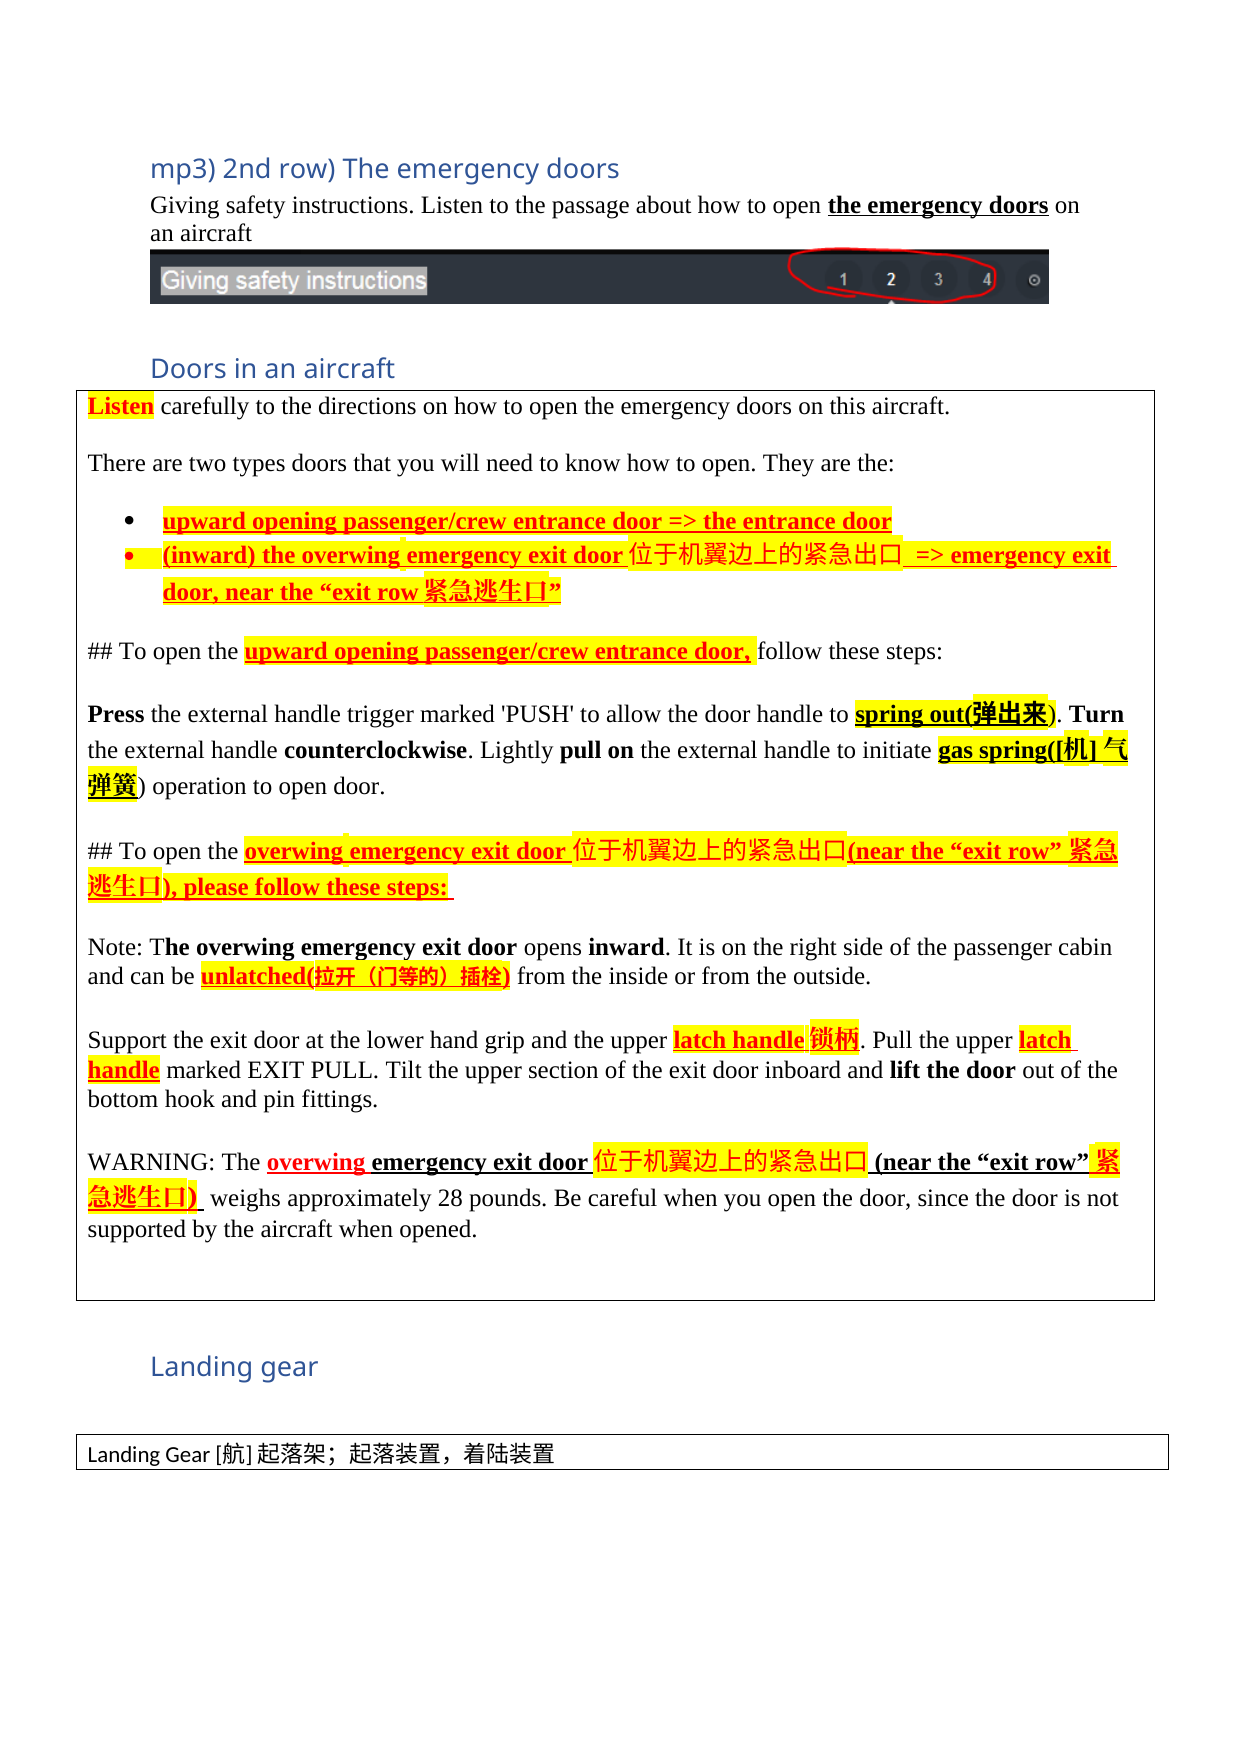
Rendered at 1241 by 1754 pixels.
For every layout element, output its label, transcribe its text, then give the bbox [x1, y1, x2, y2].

picture [150, 247, 1049, 304]
subtitle Landing gear [150, 1348, 1090, 1384]
text Giving safety instructions. Listen to the passage about how to open the emergency doors on an aircraft [150, 190, 1090, 247]
subtitle mp3) 2nd row) The emergency doors [150, 150, 1090, 187]
subtitle Doors in an aircraft [150, 350, 1090, 387]
table_header Listen carefully to the directions on how to open the emergency doors on this aircraft. There are two types doors that you will need to know how to open. They are the: upward opening passenger/crew entrance door => the entrance door (inward) the overwing emergency exit door位于机翼边上的紧急出口 => emergency exit door, near the “exit row紧急逃生口” ## To open the upward opening passenger/crew entrance door, follow these steps: Press the external handle trigger marked 'PUSH' to allow the door handle to spring out(弹出来). Turn the external handle counterclockwise. Lightly pull on the external handle to initiate gas spring([机] 气弹簧) operation to open door. ## To open the overwing emergency exit door 位于机翼边上的紧急出口(near the “exit row” 紧急逃生口), please follow these steps: Note: The overwing emergency exit door opens inward. It is on the right side of the passenger cabin and can be unlatched(拉开（门等的）插栓) from the inside or from the outside. Support the exit door at the lower hand grip and the upper latch handle锁柄. Pull the upper latch handle marked EXIT PULL. Tilt the upper section of the exit door inboard and lift the door out of the bottom hook and pin fittings. WARNING: The overwing emergency exit door位于机翼边上的紧急出口 (near the “exit row” 紧急逃生口) weighs approximately 28 pounds. Be careful when you open the door, since the door is not supported by the aircraft when opened. [77, 391, 1154, 1300]
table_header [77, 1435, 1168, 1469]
